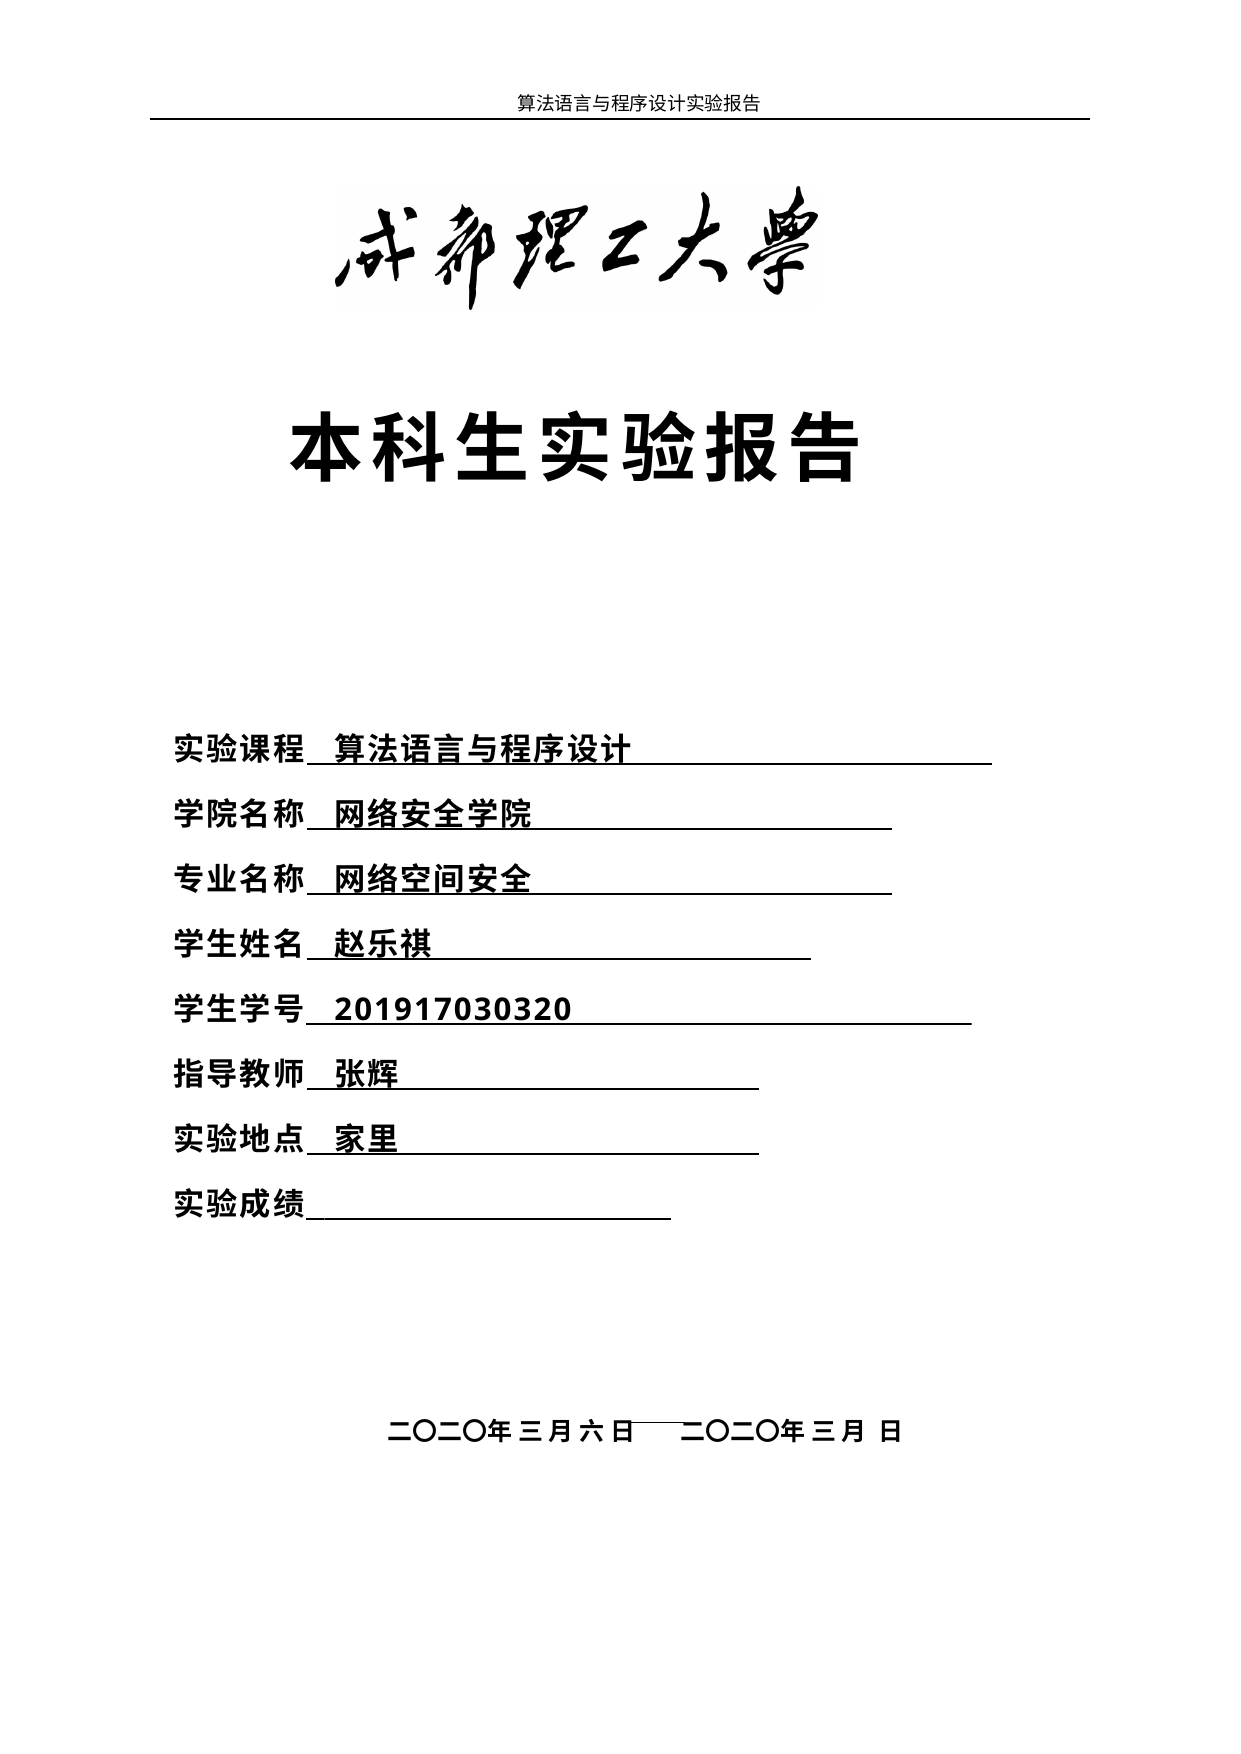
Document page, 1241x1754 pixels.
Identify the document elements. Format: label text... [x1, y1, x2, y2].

text 本科生实验报告 [150, 378, 1090, 508]
text 专业名称 网络空间安全 [150, 844, 1090, 909]
text 学院名称 网络安全学院 [150, 779, 1090, 844]
text 实验地点 家里 [150, 1104, 1090, 1169]
text 指导教师 张辉 [150, 1039, 1090, 1104]
text 实验成绩 [150, 1169, 1090, 1234]
text 学生姓名 赵乐祺 [150, 909, 1090, 974]
text 学生学号 201917030320 [150, 974, 1090, 1039]
text 实验课程 算法语言与程序设计 [150, 714, 1090, 779]
text 二〇二〇年 三 月 六 日 二〇二〇年 三 月 日 [150, 1397, 1090, 1462]
picture [335, 186, 818, 310]
